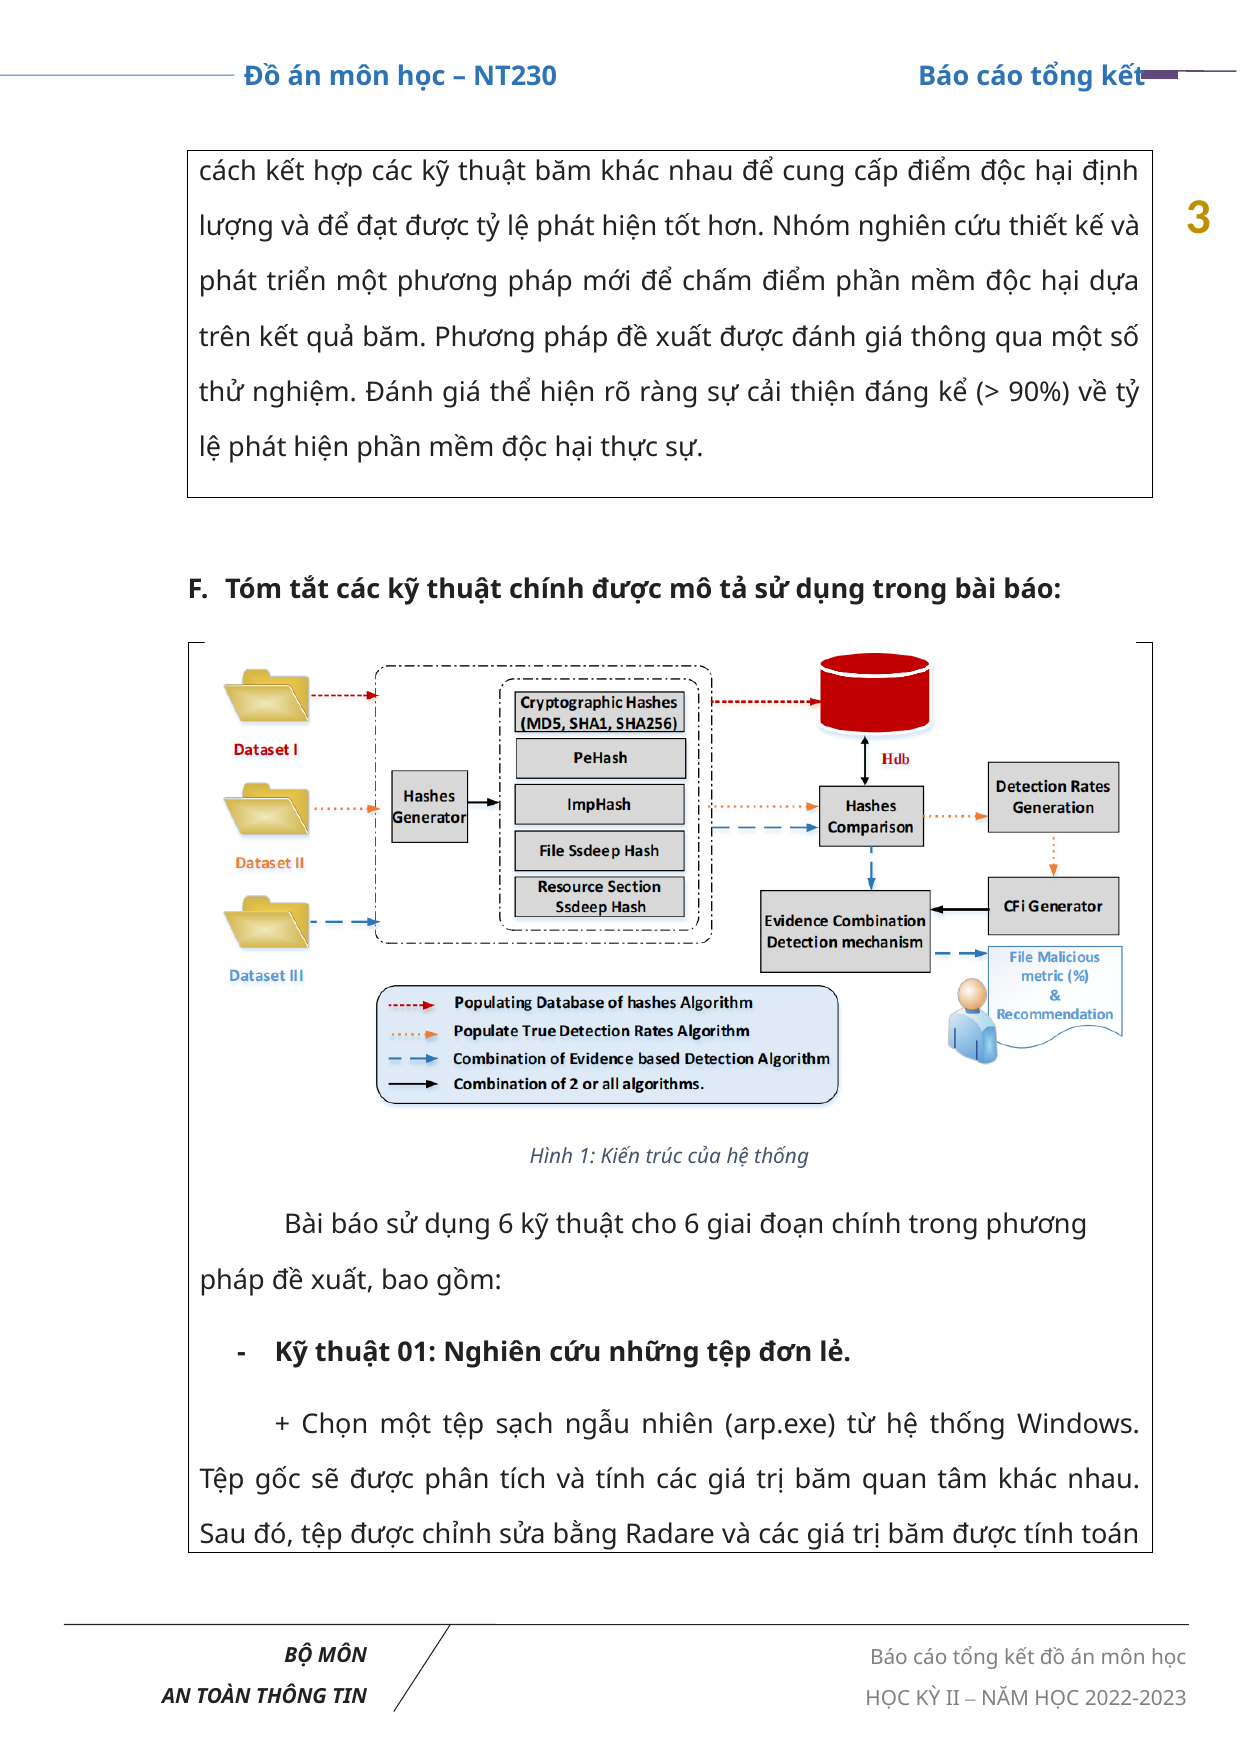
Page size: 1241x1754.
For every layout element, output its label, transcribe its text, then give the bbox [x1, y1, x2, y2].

list Tóm tắt các kỹ thuật chính được mô tả sử dụng trong bài báo: [187, 570, 1153, 607]
picture [204, 642, 1137, 1111]
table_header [188, 151, 1152, 497]
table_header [189, 643, 1152, 1552]
